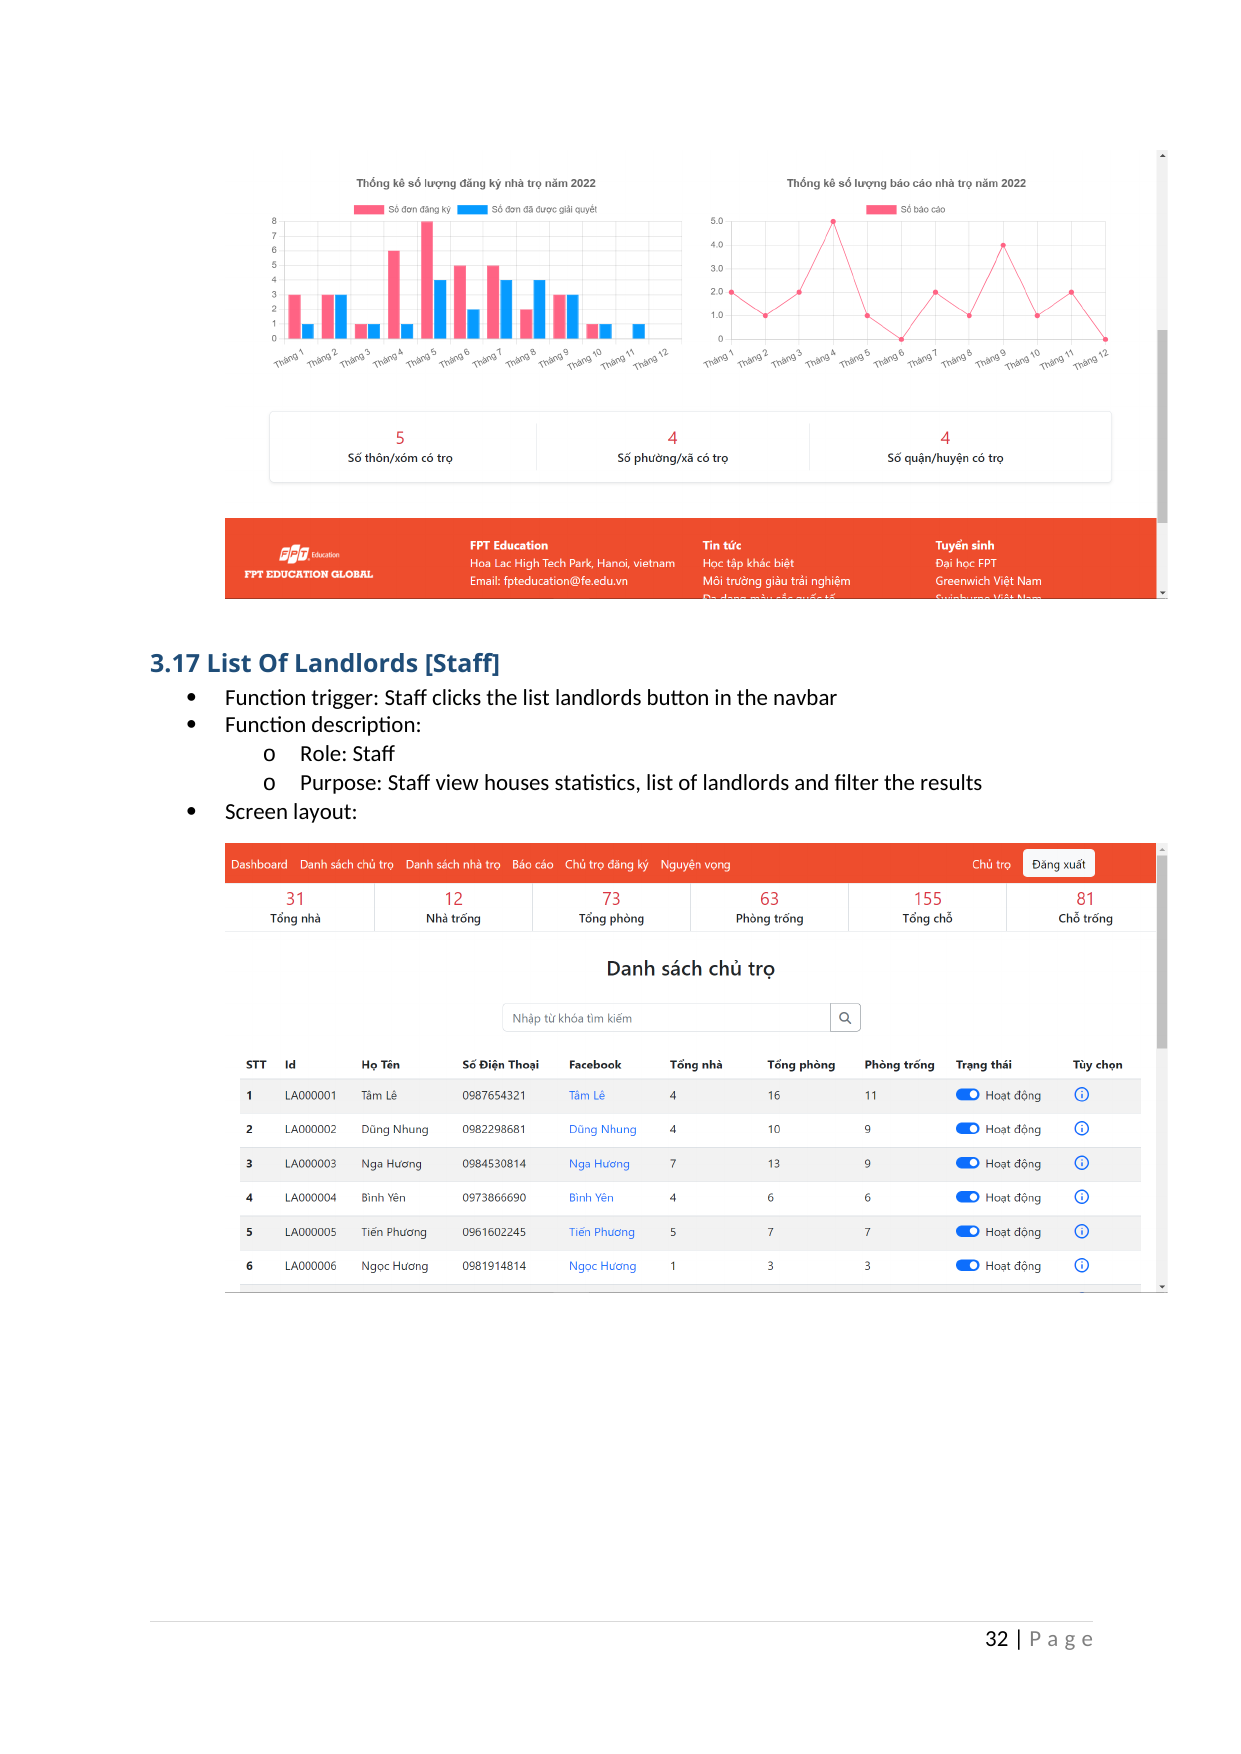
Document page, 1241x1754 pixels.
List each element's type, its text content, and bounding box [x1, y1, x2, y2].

list Function trigger: Staff clicks the list landlords button in the navbar [187, 683, 1093, 711]
list Role: Staff [262, 739, 1093, 768]
list Screen layout: [187, 797, 1093, 825]
list Function description: [187, 711, 1093, 739]
picture [225, 843, 1168, 1293]
picture [225, 150, 1168, 599]
subtitle 3.17 List Of Landlords [Staff] [150, 646, 1093, 680]
list Purpose: Staff view houses statistics, list of landlords and filter the results [262, 768, 1093, 797]
